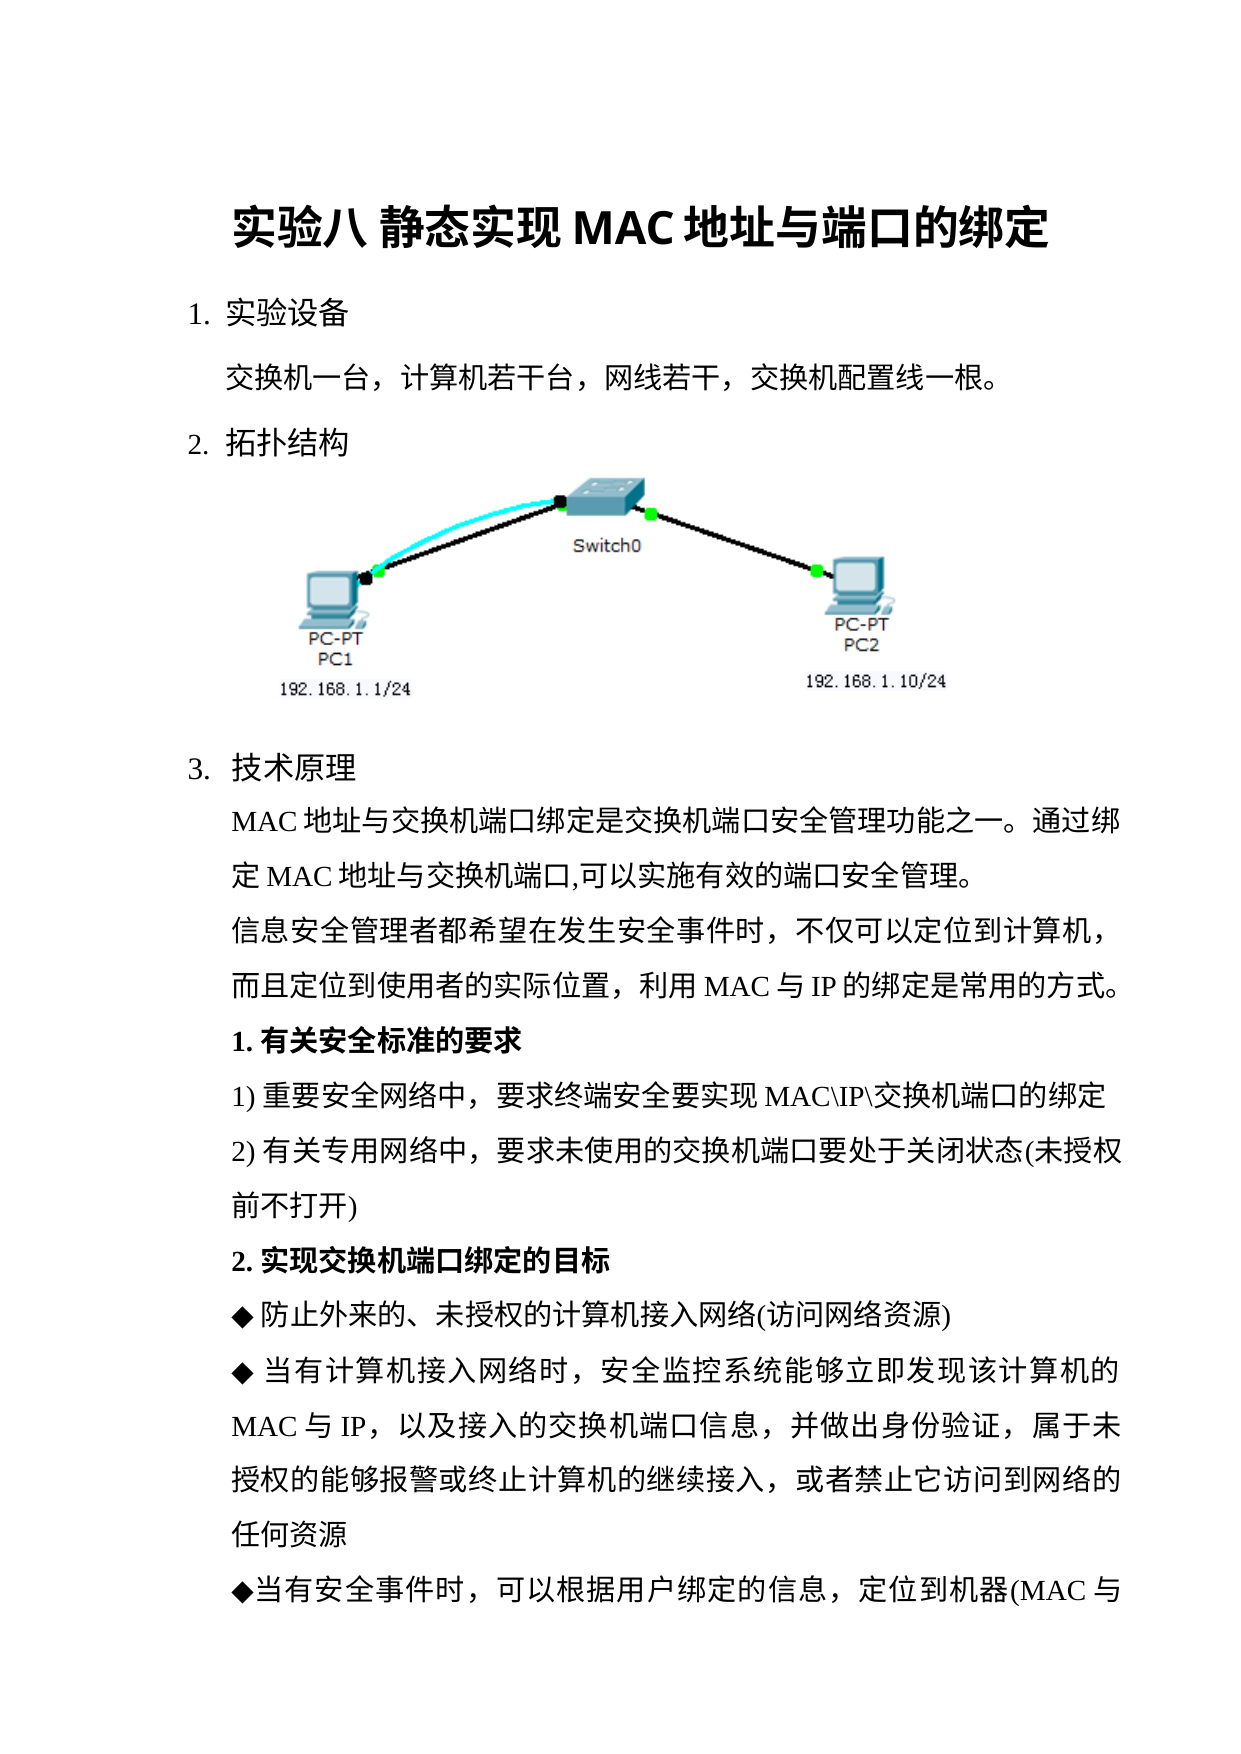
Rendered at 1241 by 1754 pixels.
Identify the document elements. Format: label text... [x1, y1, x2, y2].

text ◆ 当有计算机接入网络时，安全监控系统能够立即发现该计算机的MAC与IP，以及接入的交换机端口信息，并做出身份验证，属于未授权的能够报警或终止计算机的继续接入，或者禁止它访问到网络的任何资源 [231, 1347, 1122, 1554]
text ◆ 防止外来的、未授权的计算机接入网络(访问网络资源) [187, 1292, 1122, 1334]
text MAC地址与交换机端口绑定是交换机端口安全管理功能之一。通过绑定MAC地址与交换机端口,可以实施有效的端口安全管理。 [231, 798, 1122, 895]
list 拓扑结构 [187, 408, 1122, 473]
text 2) 有关专用网络中，要求未使用的交换机端口要处于关闭状态(未授权前不打开) [231, 1127, 1122, 1224]
list 实验设备 [187, 278, 1122, 343]
text 信息安全管理者都希望在发生安全事件时，不仅可以定位到计算机，而且定位到使用者的实际位置，利用MAC与IP的绑定是常用的方式。 [231, 908, 1122, 1005]
text 1) 重要安全网络中，要求终端安全要实现MAC\IP\交换机端口的绑定 [187, 1072, 1122, 1115]
text 1. 有关安全标准的要求 [187, 1017, 1122, 1060]
list 技术原理 [187, 733, 1122, 798]
list 交换机一台，计算机若干台，网线若干，交换机配置线一根。 [225, 343, 1122, 408]
text 2. 实现交换机端口绑定的目标 [187, 1237, 1122, 1279]
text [225, 191, 1122, 258]
picture [274, 472, 955, 708]
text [231, 1567, 1122, 1609]
